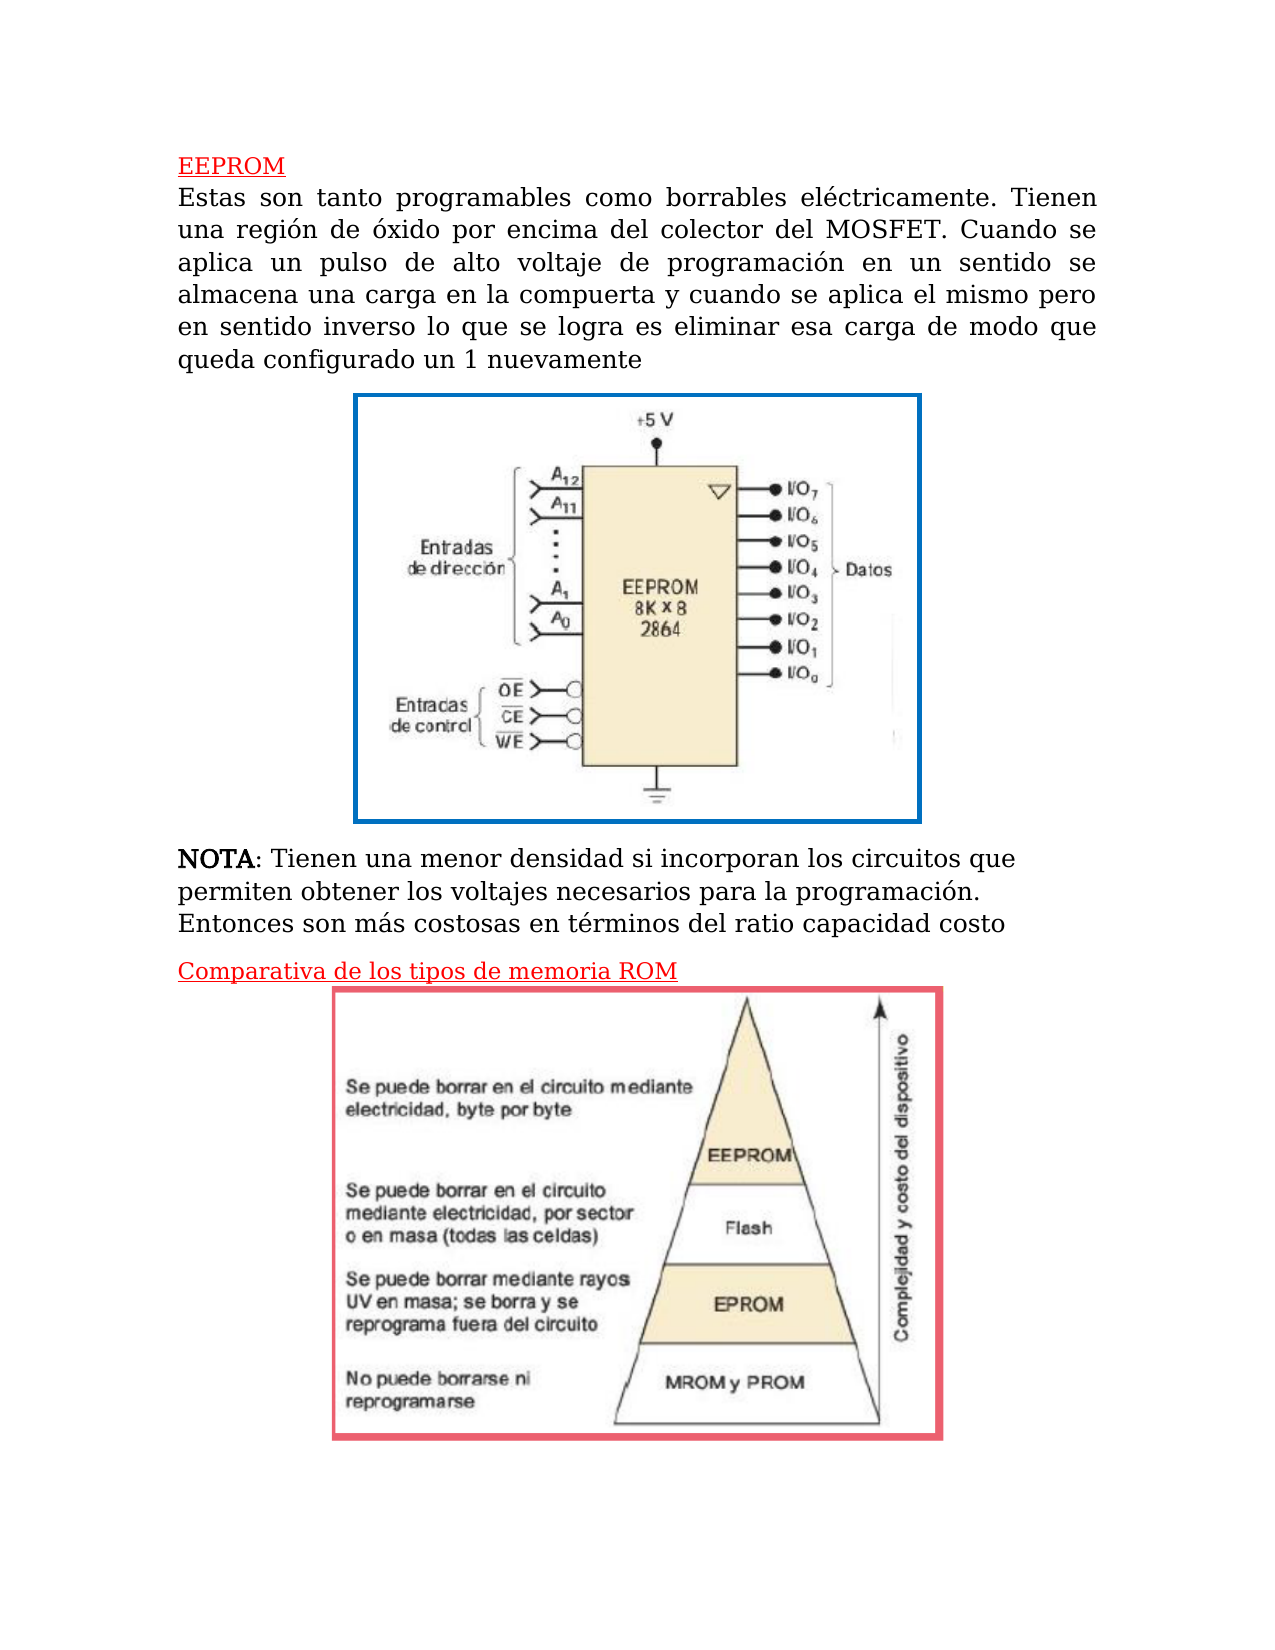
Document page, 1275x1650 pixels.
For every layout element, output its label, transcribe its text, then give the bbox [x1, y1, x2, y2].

subtitle EEPROM [177, 152, 1098, 179]
picture [358, 397, 917, 819]
picture [331, 986, 944, 1443]
text NOTA: Tienen una menor densidad si incorporan los circuitos que permiten obtener los voltajes necesarios para la programación. Entonces son más costosas en términos del ratio capacidad costo [177, 843, 1098, 938]
subtitle Comparativa de los tipos de memoria ROM [177, 957, 1098, 984]
text Estas son tanto programables como borrables eléctricamente. Tienen una región de óxido por encima del colector del MOSFET. Cuando se aplica un pulso de alto voltaje de programación en un sentido se almacena una carga en la compuerta y cuando se aplica el mismo pero en sentido inverso lo que se logra es eliminar esa carga de modo que queda configurado un 1 nuevamente [177, 181, 1098, 373]
